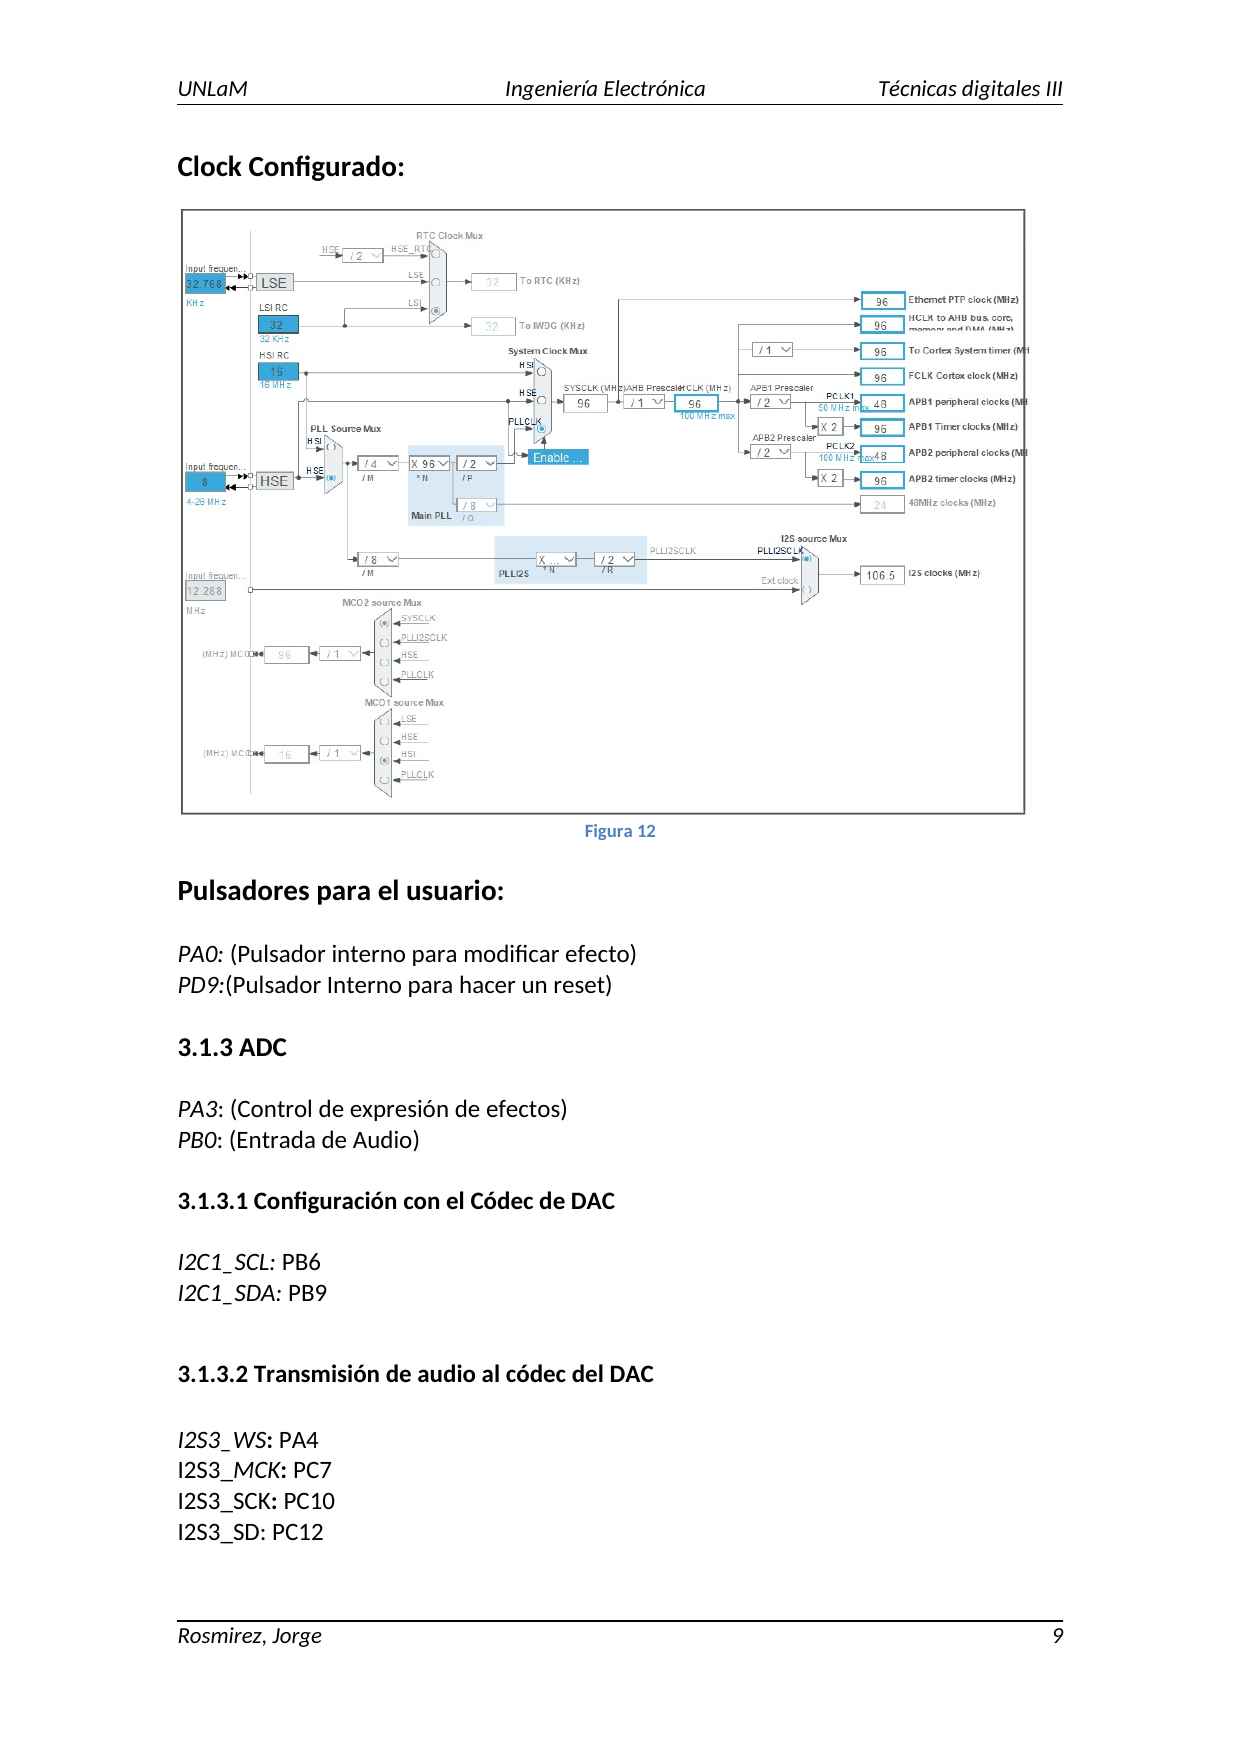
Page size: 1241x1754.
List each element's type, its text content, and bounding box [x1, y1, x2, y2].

subtitle 3.1.3 ADC [177, 1030, 1063, 1063]
text Clock Configurado: [177, 148, 1063, 183]
text I2S3_SCK: PC10 [177, 1485, 1063, 1516]
subtitle 3.1.3.1 Configuración con el Códec de DAC [177, 1185, 1063, 1216]
text Pulsadores para el usuario: [177, 872, 1063, 908]
subtitle 3.1.3.2 Transmisión de audio al códec del DAC [177, 1358, 1063, 1389]
text Figura 12 [177, 819, 1063, 842]
text I2C1_SCL: PB6 [177, 1246, 1063, 1277]
text PD9:(Pulsador Interno para hacer un reset) [177, 969, 1063, 999]
text PB0: (Entrada de Audio) [177, 1124, 1063, 1154]
picture [177, 209, 1034, 819]
text PA3: (Control de expresión de efectos) [177, 1093, 1063, 1124]
text I2S3_SD: PC12 [177, 1516, 1063, 1546]
text I2S3_MCK: PC7 [177, 1454, 1063, 1485]
text PA0: (Pulsador interno para modificar efecto) [177, 938, 1063, 969]
text I2S3_WS: PA4 [177, 1424, 1063, 1454]
text I2C1_SDA: PB9 [177, 1277, 1063, 1307]
